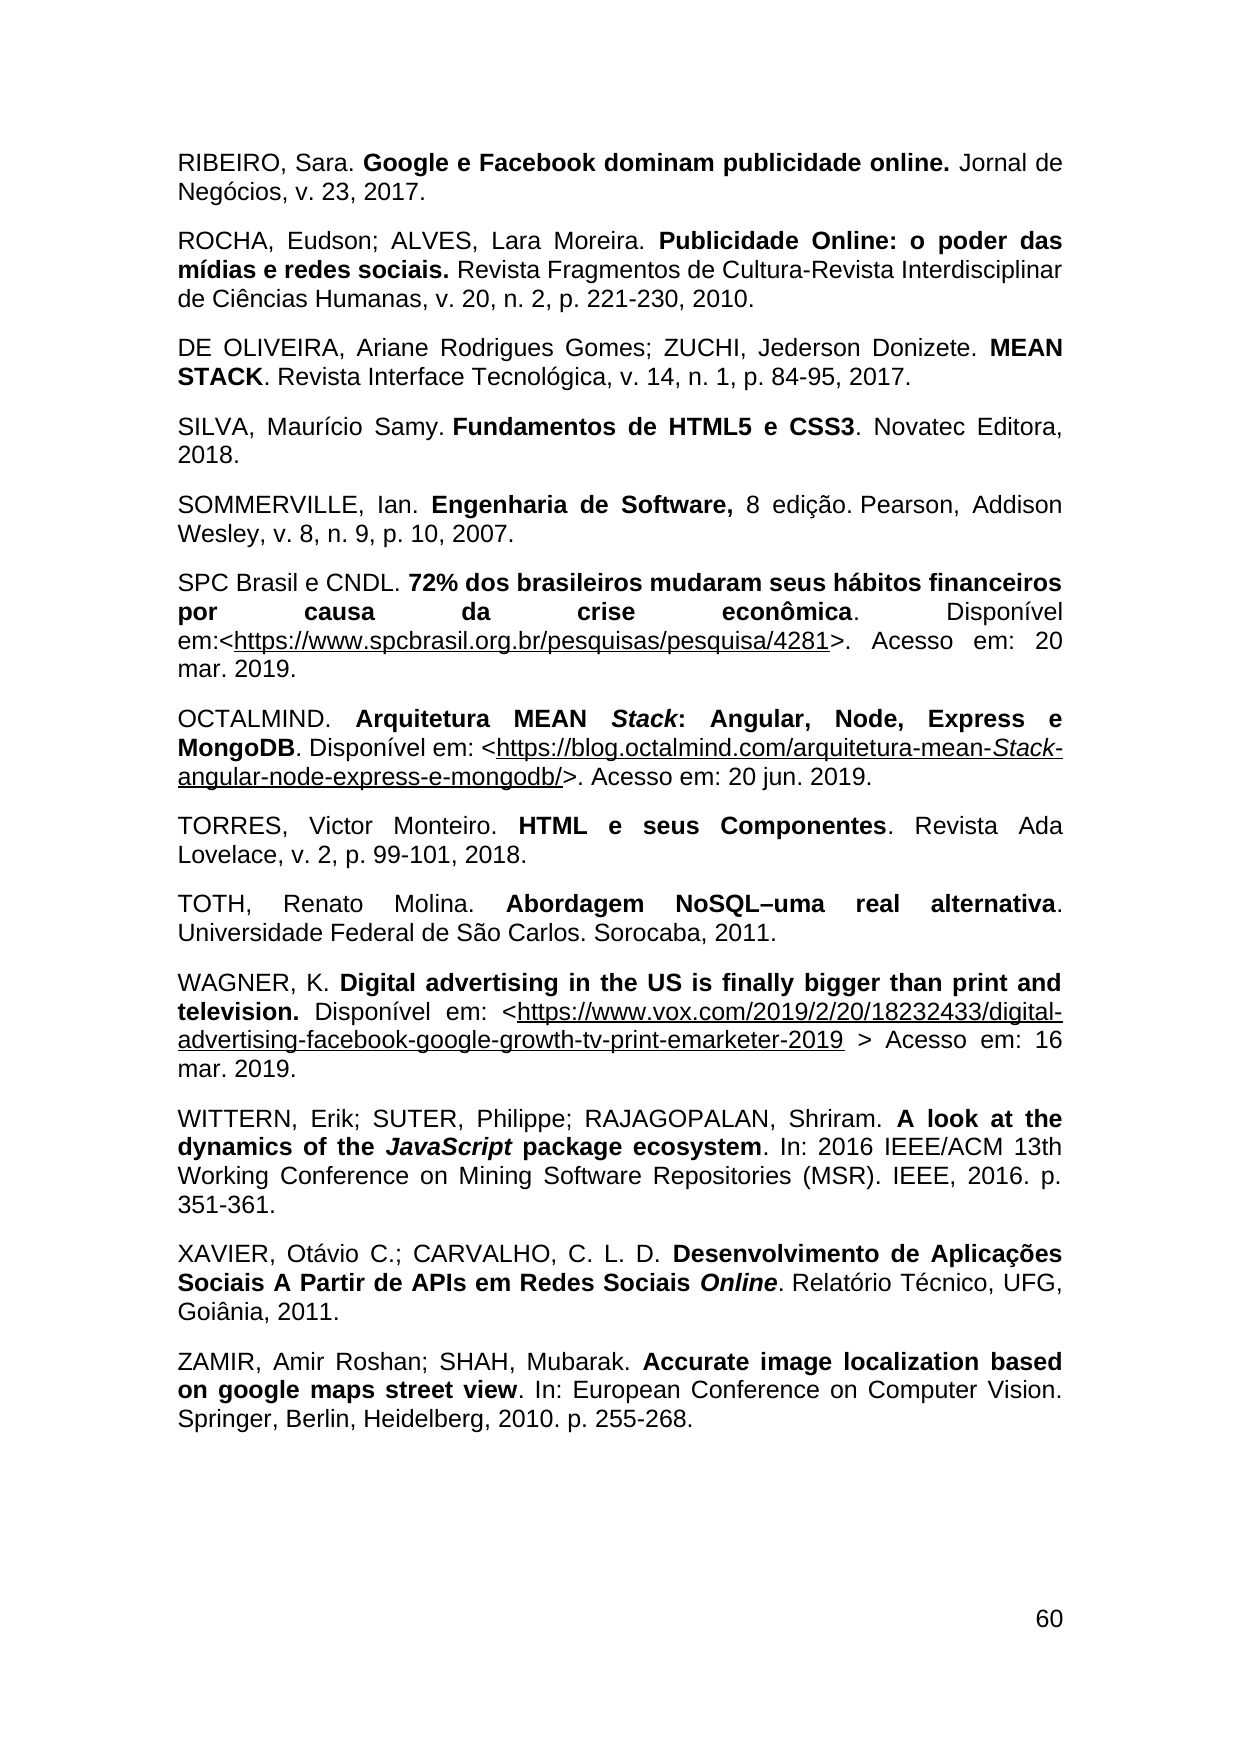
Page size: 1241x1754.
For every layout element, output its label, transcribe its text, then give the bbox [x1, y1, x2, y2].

text RIBEIRO, Sara. Google e Facebook dominam publicidade online. Jornal de Negócios, v. 23, 2017. [177, 148, 1063, 205]
text OCTALMIND. Arquitetura MEAN Stack: Angular, Node, Express e MongoDB. Disponível em: <https://blog.octalmind.com/arquitetura-mean-Stack-angular-node-express-e-mongodb/>. Acesso em: 20 jun. 2019. [177, 704, 1063, 790]
text WAGNER, K. Digital advertising in the US is finally bigger than print and television. Disponível em: <https://www.vox.com/2019/2/20/18232433/digital-advertising-facebook-google-growth-tv-print-emarketer-2019 > Acesso em: 16 mar. 2019. [177, 968, 1063, 1083]
text DE OLIVEIRA, Ariane Rodrigues Gomes; ZUCHI, Jederson Donizete. MEAN STACK. Revista Interface Tecnológica, v. 14, n. 1, p. 84-95, 2017. [177, 333, 1063, 391]
text XAVIER, Otávio C.; CARVALHO, C. L. D. Desenvolvimento de Aplicações Sociais A Partir de APIs em Redes Sociais Online. Relatório Técnico, UFG, Goiânia, 2011. [177, 1239, 1063, 1326]
text ROCHA, Eudson; ALVES, Lara Moreira. Publicidade Online: o poder das mídias e redes sociais. Revista Fragmentos de Cultura-Revista Interdisciplinar de Ciências Humanas, v. 20, n. 2, p. 221-230, 2010. [177, 226, 1063, 312]
text TORRES, Victor Monteiro. HTML e seus Componentes. Revista Ada Lovelace, v. 2, p. 99-101, 2018. [177, 811, 1063, 868]
text ZAMIR, Amir Roshan; SHAH, Mubarak. Accurate image localization based on google maps street view. In: European Conference on Computer Vision. Springer, Berlin, Heidelberg, 2010. p. 255-268. [177, 1346, 1063, 1433]
text TOTH, Renato Molina. Abordagem NoSQL–uma real alternativa. Universidade Federal de São Carlos. Sorocaba, 2011. [177, 889, 1063, 947]
text SOMMERVILLE, Ian. Engenharia de Software, 8 edição. Pearson, Addison Wesley, v. 8, n. 9, p. 10, 2007. [177, 490, 1063, 547]
text SPC Brasil e CNDL. 72% dos brasileiros mudaram seus hábitos financeiros por causa da crise econômica. Disponível em:<https://www.spcbrasil.org.br/pesquisas/pesquisa/4281>. Acesso em: 20 mar. 2019. [177, 568, 1063, 683]
text WITTERN, Erik; SUTER, Philippe; RAJAGOPALAN, Shriram. A look at the dynamics of the JavaScript package ecosystem. In: 2016 IEEE/ACM 13th Working Conference on Mining Software Repositories (MSR). IEEE, 2016. p. 351-361. [177, 1103, 1063, 1218]
text SILVA, Maurício Samy. Fundamentos de HTML5 e CSS3. Novatec Editora, 2018. [177, 411, 1063, 469]
